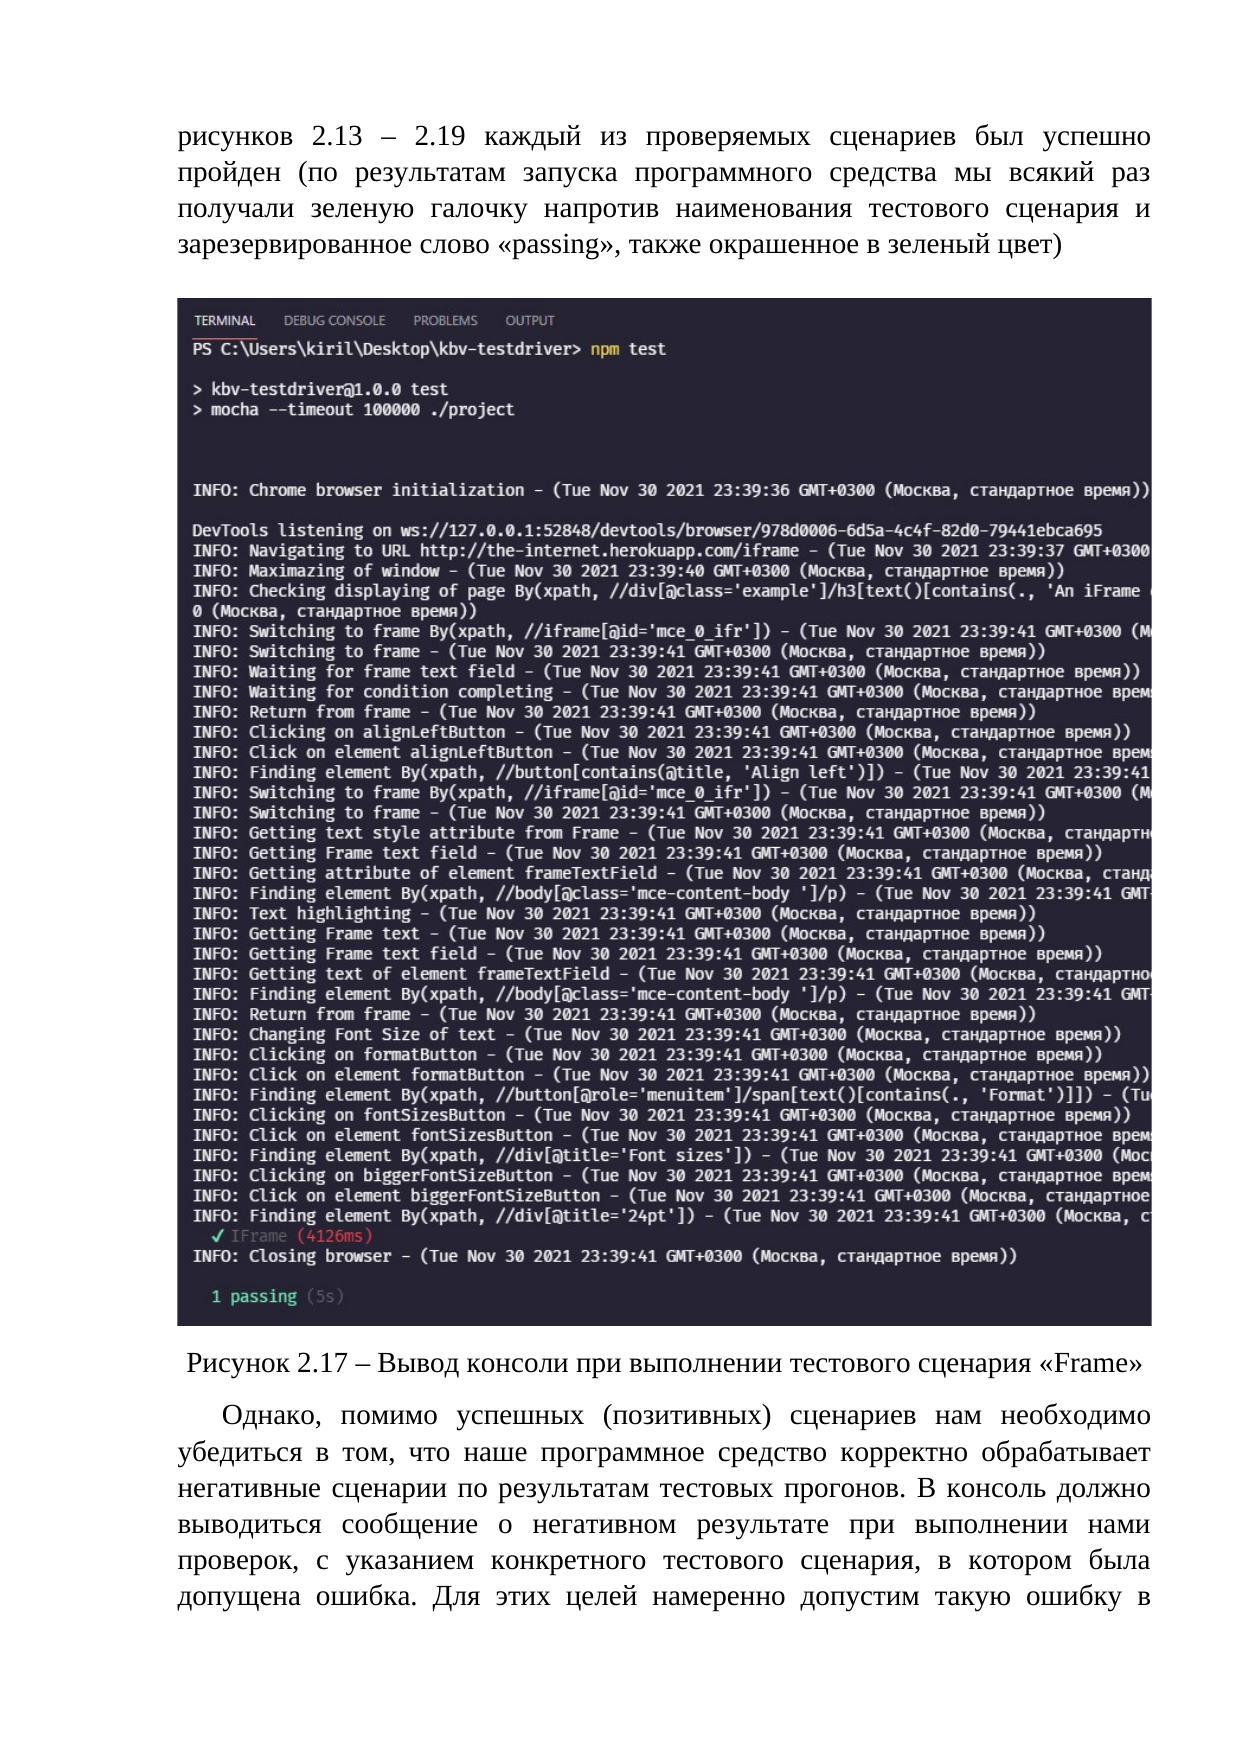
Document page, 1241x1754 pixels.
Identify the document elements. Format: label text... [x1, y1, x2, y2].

picture [177, 298, 1152, 1326]
text Рисунок 2.17 – Вывод консоли при выполнении тестового сценария «Frame» [177, 1345, 1152, 1378]
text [177, 118, 1152, 260]
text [177, 1397, 1152, 1612]
